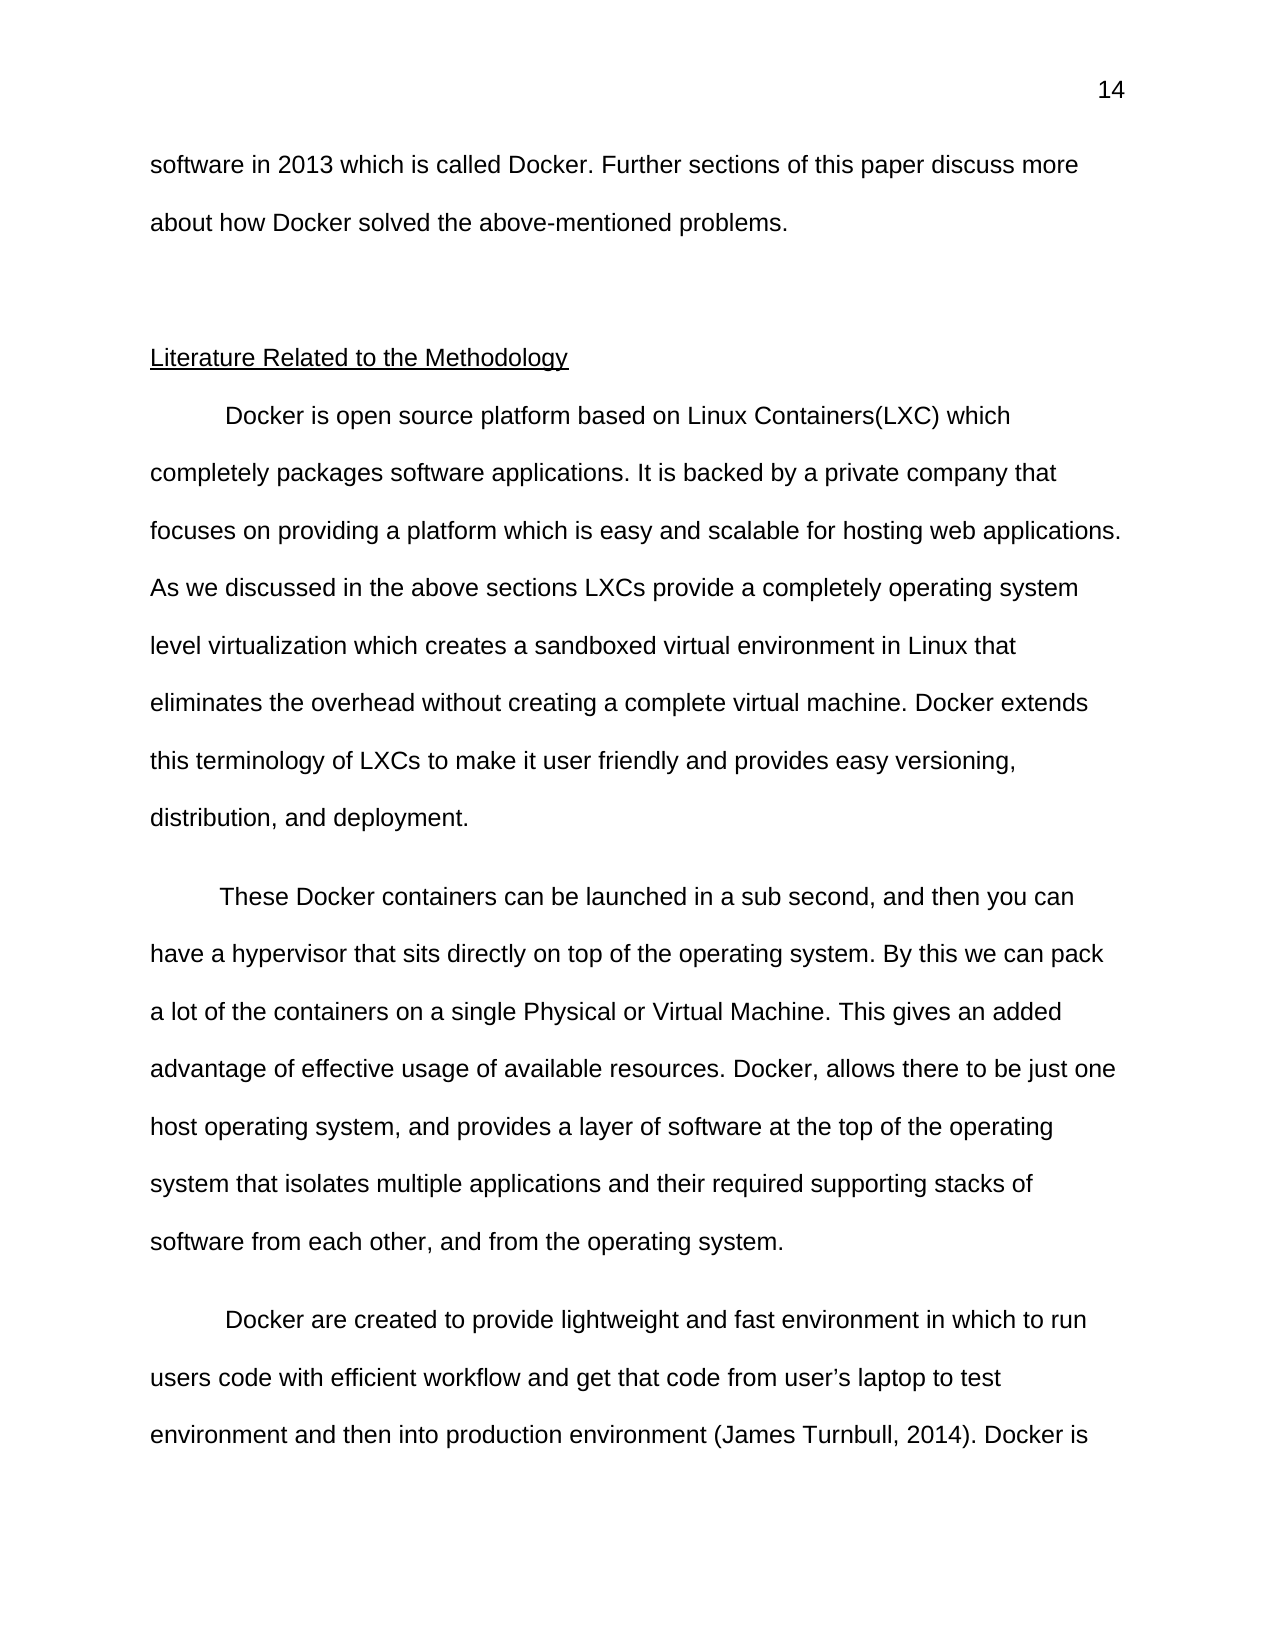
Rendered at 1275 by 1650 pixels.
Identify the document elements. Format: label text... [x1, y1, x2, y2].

text These Docker containers can be launched in a sub second, and then you can have a hypervisor that sits directly on top of the operating system. By this we can pack a lot of the containers on a single Physical or Virtual Machine. This gives an added advantage of effective usage of available resources. Docker, allows there to be just one host operating system, and provides a layer of software at the top of the operating system that isolates multiple applications and their required supporting stacks of software from each other, and from the operating system. [150, 882, 1125, 1255]
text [150, 150, 1125, 236]
text Literature Related to the Methodology [150, 343, 1125, 372]
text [150, 1305, 1125, 1449]
text Docker is open source platform based on Linux Containers(LXC) which completely packages software applications. It is backed by a private company that focuses on providing a platform which is easy and scalable for hosting web applications. As we discussed in the above sections LXCs provide a completely operating system level virtualization which creates a sandboxed virtual environment in Linux that eliminates the overhead without creating a complete virtual machine. Docker extends this terminology of LXCs to make it user friendly and provides easy versioning, distribution, and deployment. [150, 401, 1125, 832]
